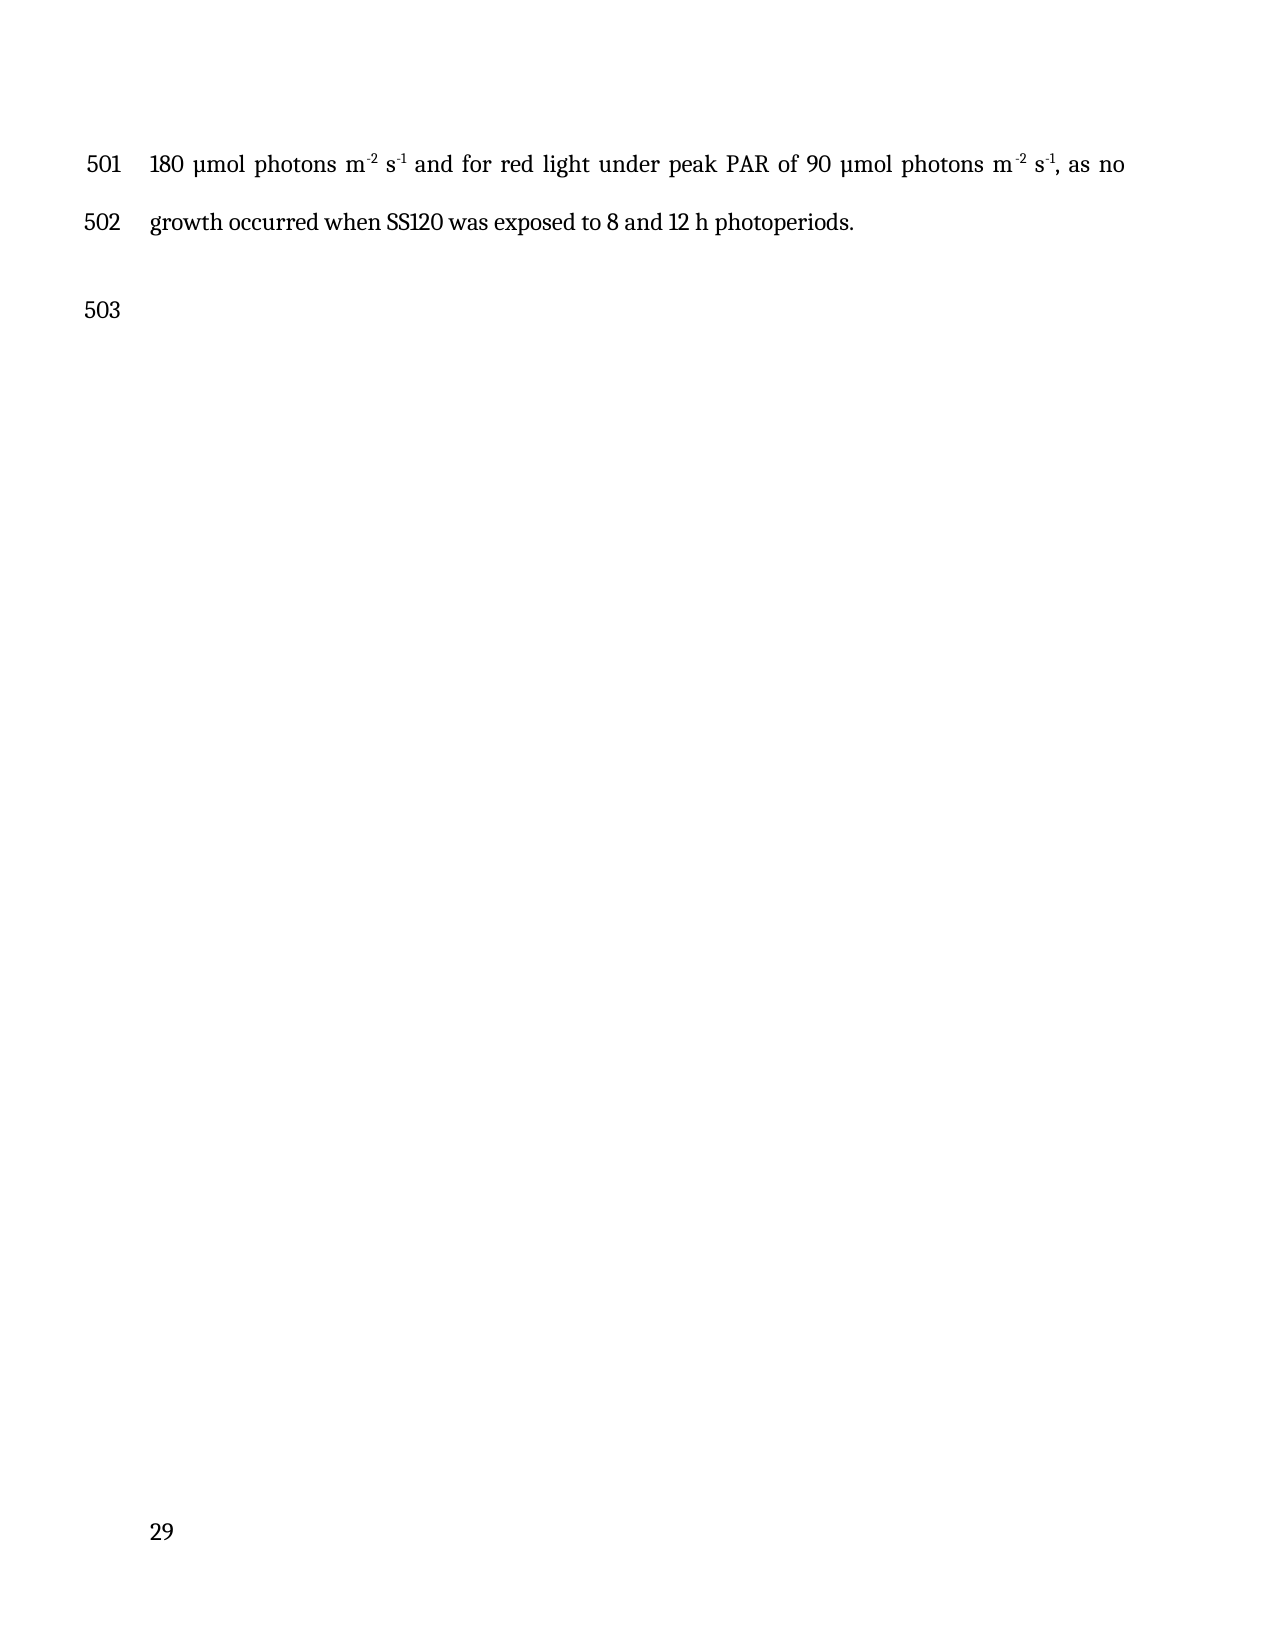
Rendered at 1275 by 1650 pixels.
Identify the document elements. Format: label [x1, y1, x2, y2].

text [150, 150, 1125, 236]
